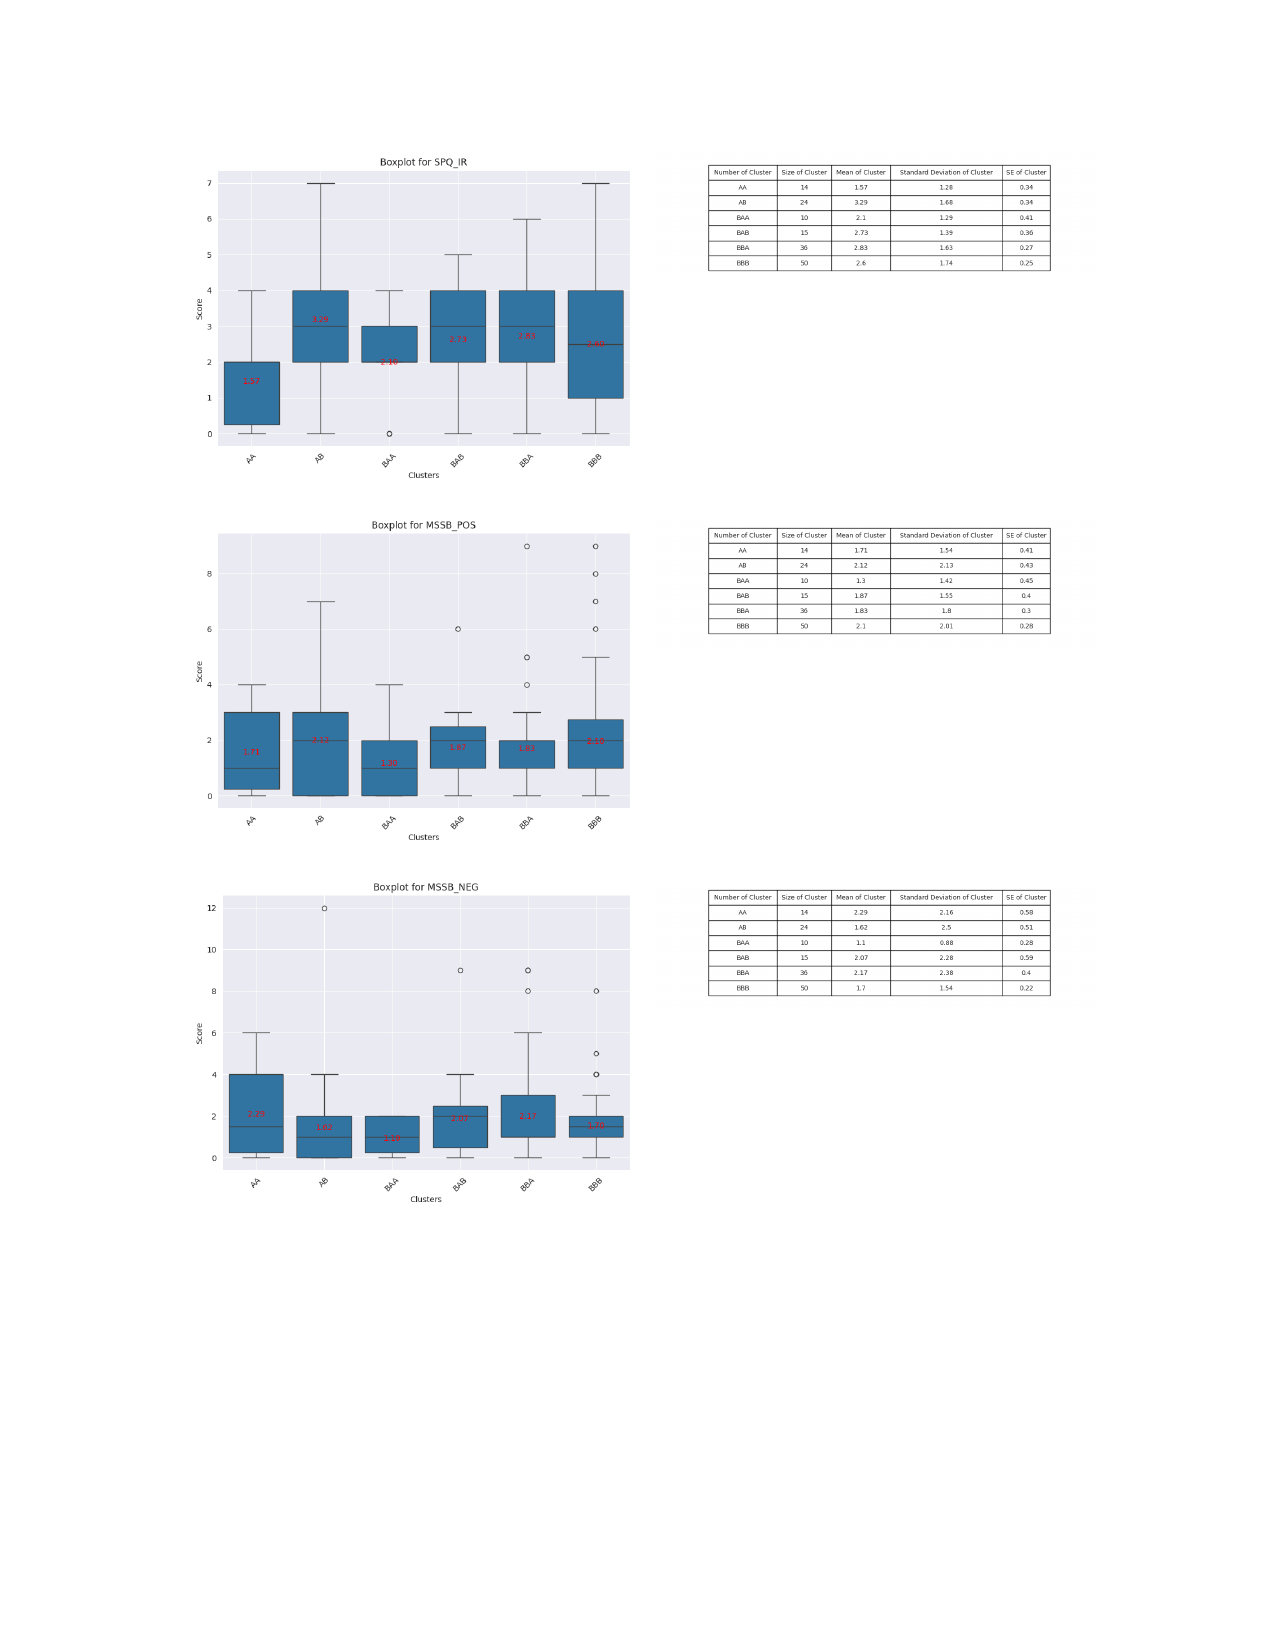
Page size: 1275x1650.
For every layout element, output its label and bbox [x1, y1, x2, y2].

table_cell [638, 874, 1099, 1237]
picture [648, 150, 1099, 285]
table_cell [638, 150, 1099, 512]
picture [187, 874, 638, 1212]
table_cell [176, 874, 637, 1237]
picture [187, 150, 638, 488]
picture [648, 512, 1099, 648]
table_cell [176, 150, 637, 512]
table_cell [176, 512, 637, 874]
table_cell [638, 512, 1099, 874]
picture [187, 512, 638, 850]
picture [648, 874, 1099, 1010]
